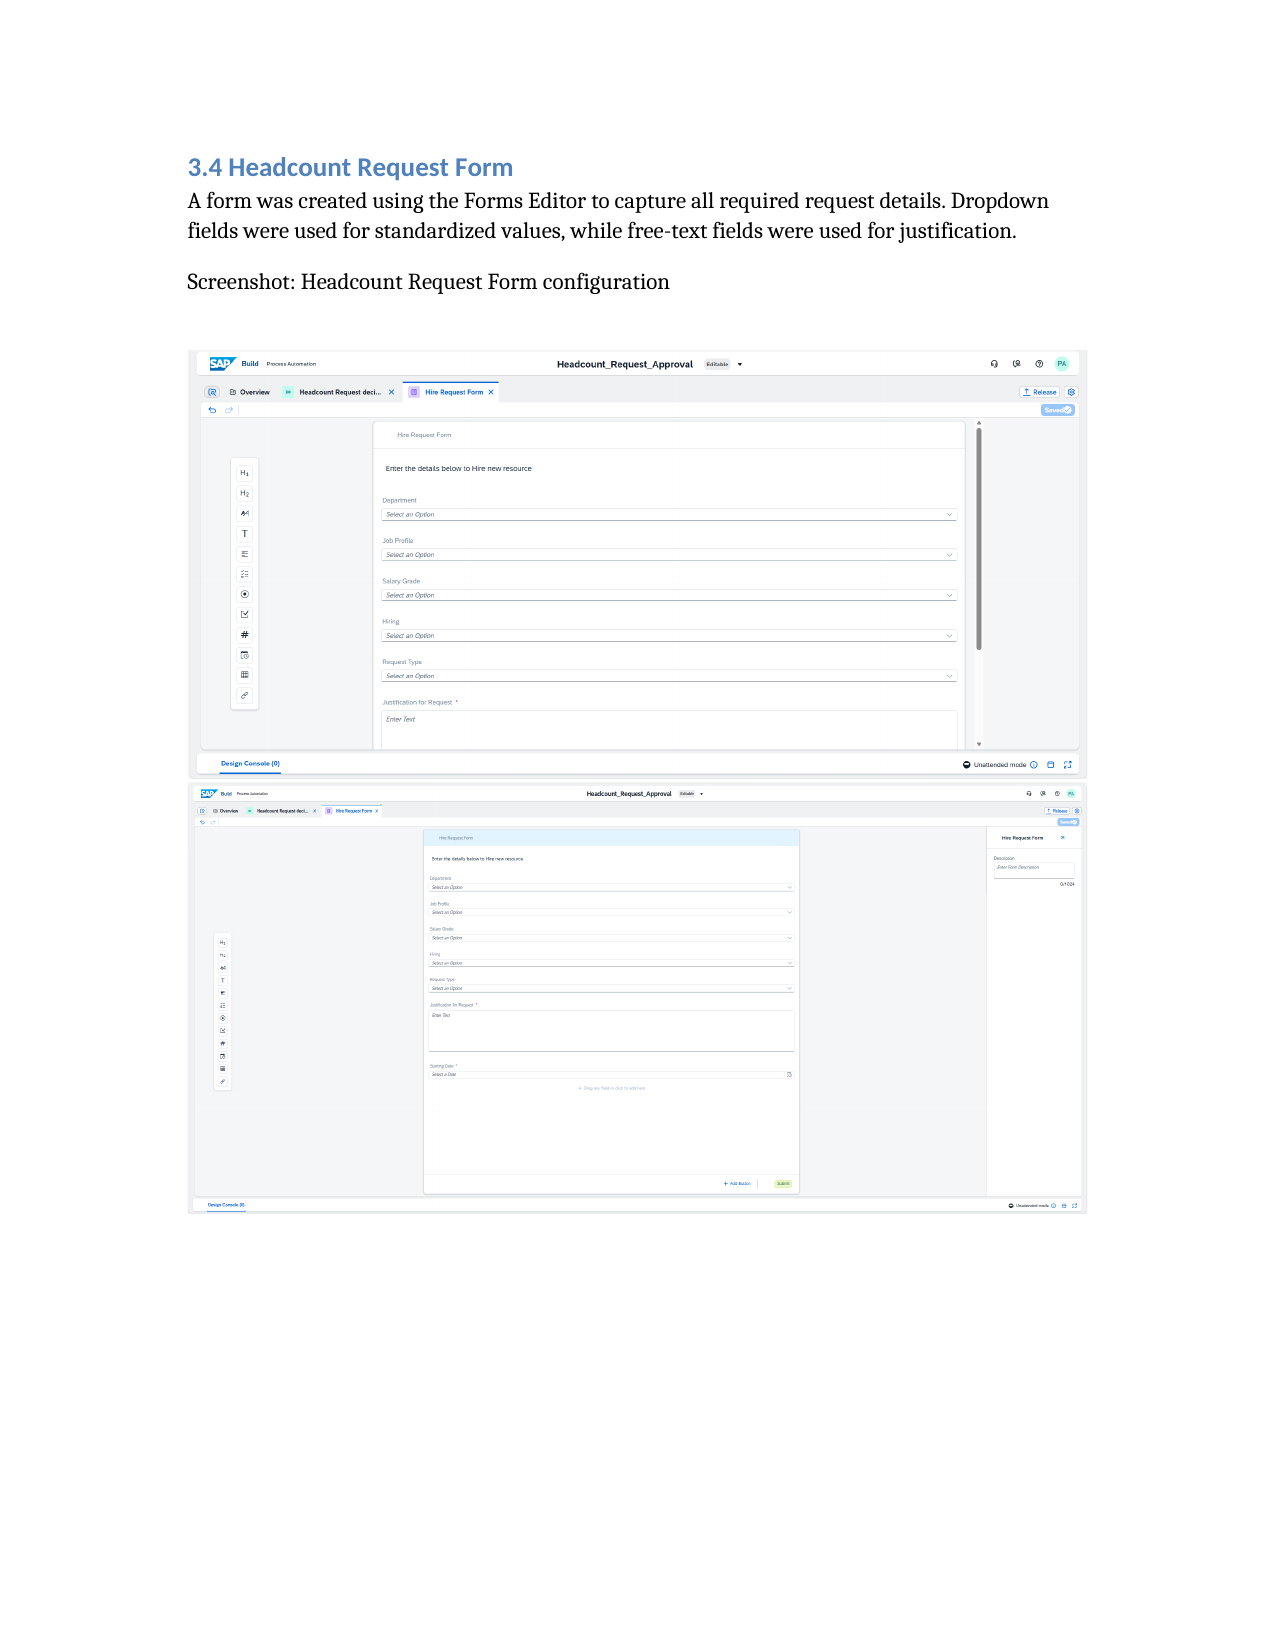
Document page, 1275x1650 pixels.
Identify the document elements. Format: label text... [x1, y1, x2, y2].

subtitle 3.4 Headcount Request Form [187, 150, 1087, 183]
picture [187, 782, 1088, 1214]
picture [187, 350, 1088, 779]
text A form was created using the Forms Editor to capture all required request details. Dropdown fields were used for standardized values, while free-text fields were used for justification. [187, 188, 1087, 244]
text Screenshot: Headcount Request Form configuration [187, 269, 1087, 296]
